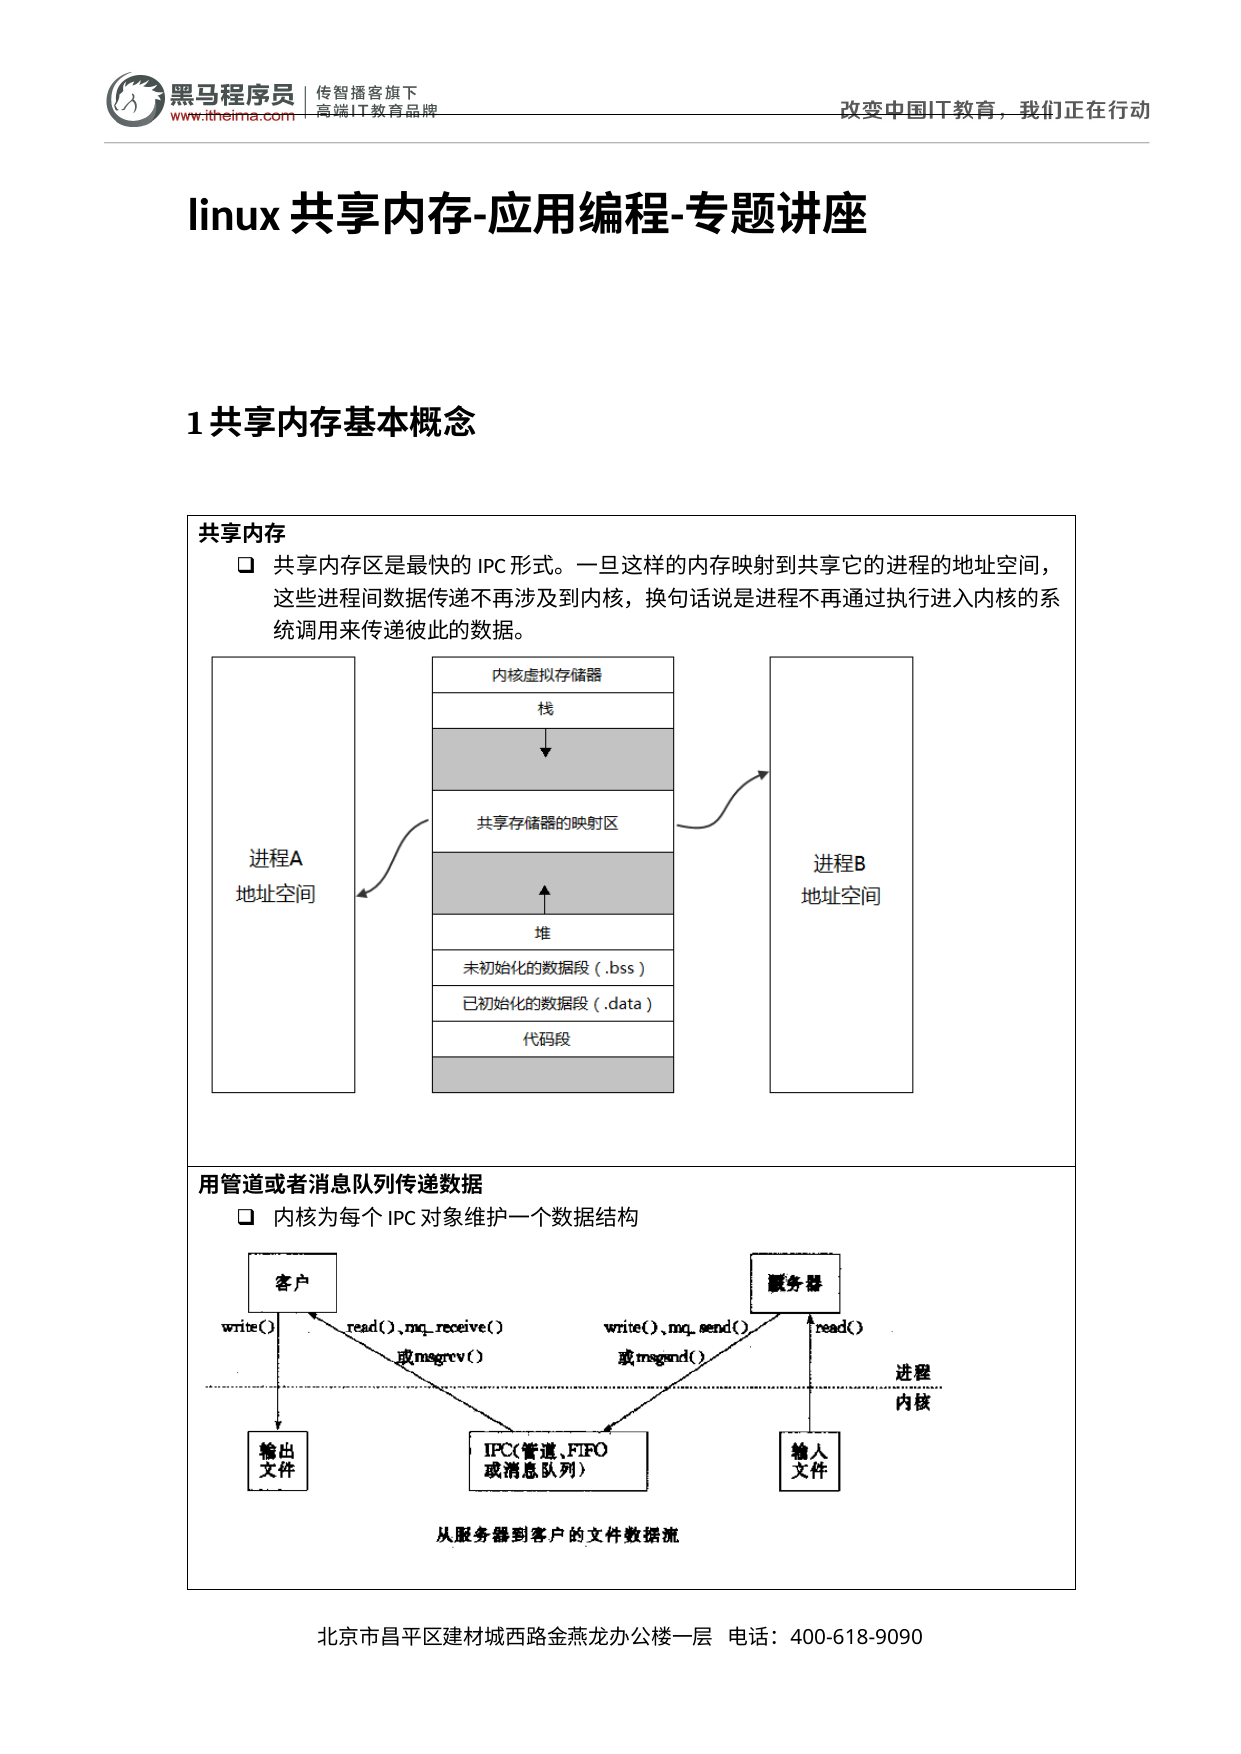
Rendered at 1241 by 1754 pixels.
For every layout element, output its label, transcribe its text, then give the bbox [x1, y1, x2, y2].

subtitle 1共享内存基本概念 [187, 387, 1053, 452]
table_cell 用管道或者消息队列传递数据 内核为每个IPC对象维护一个数据结构 [188, 1167, 1075, 1589]
subtitle linux共享内存-应用编程-专题讲座 [187, 162, 1053, 259]
picture [198, 645, 927, 1111]
table_header 共享内存 共享内存区是最快的IPC形式。一旦这样的内存映射到共享它的进程的地址空间，这些进程间数据传递不再涉及到内核，换句话说是进程不再通过执行进入内核的系统调用来传递彼此的数据。 [188, 516, 1075, 1166]
picture [198, 1231, 955, 1552]
picture [0, 1, 1241, 151]
